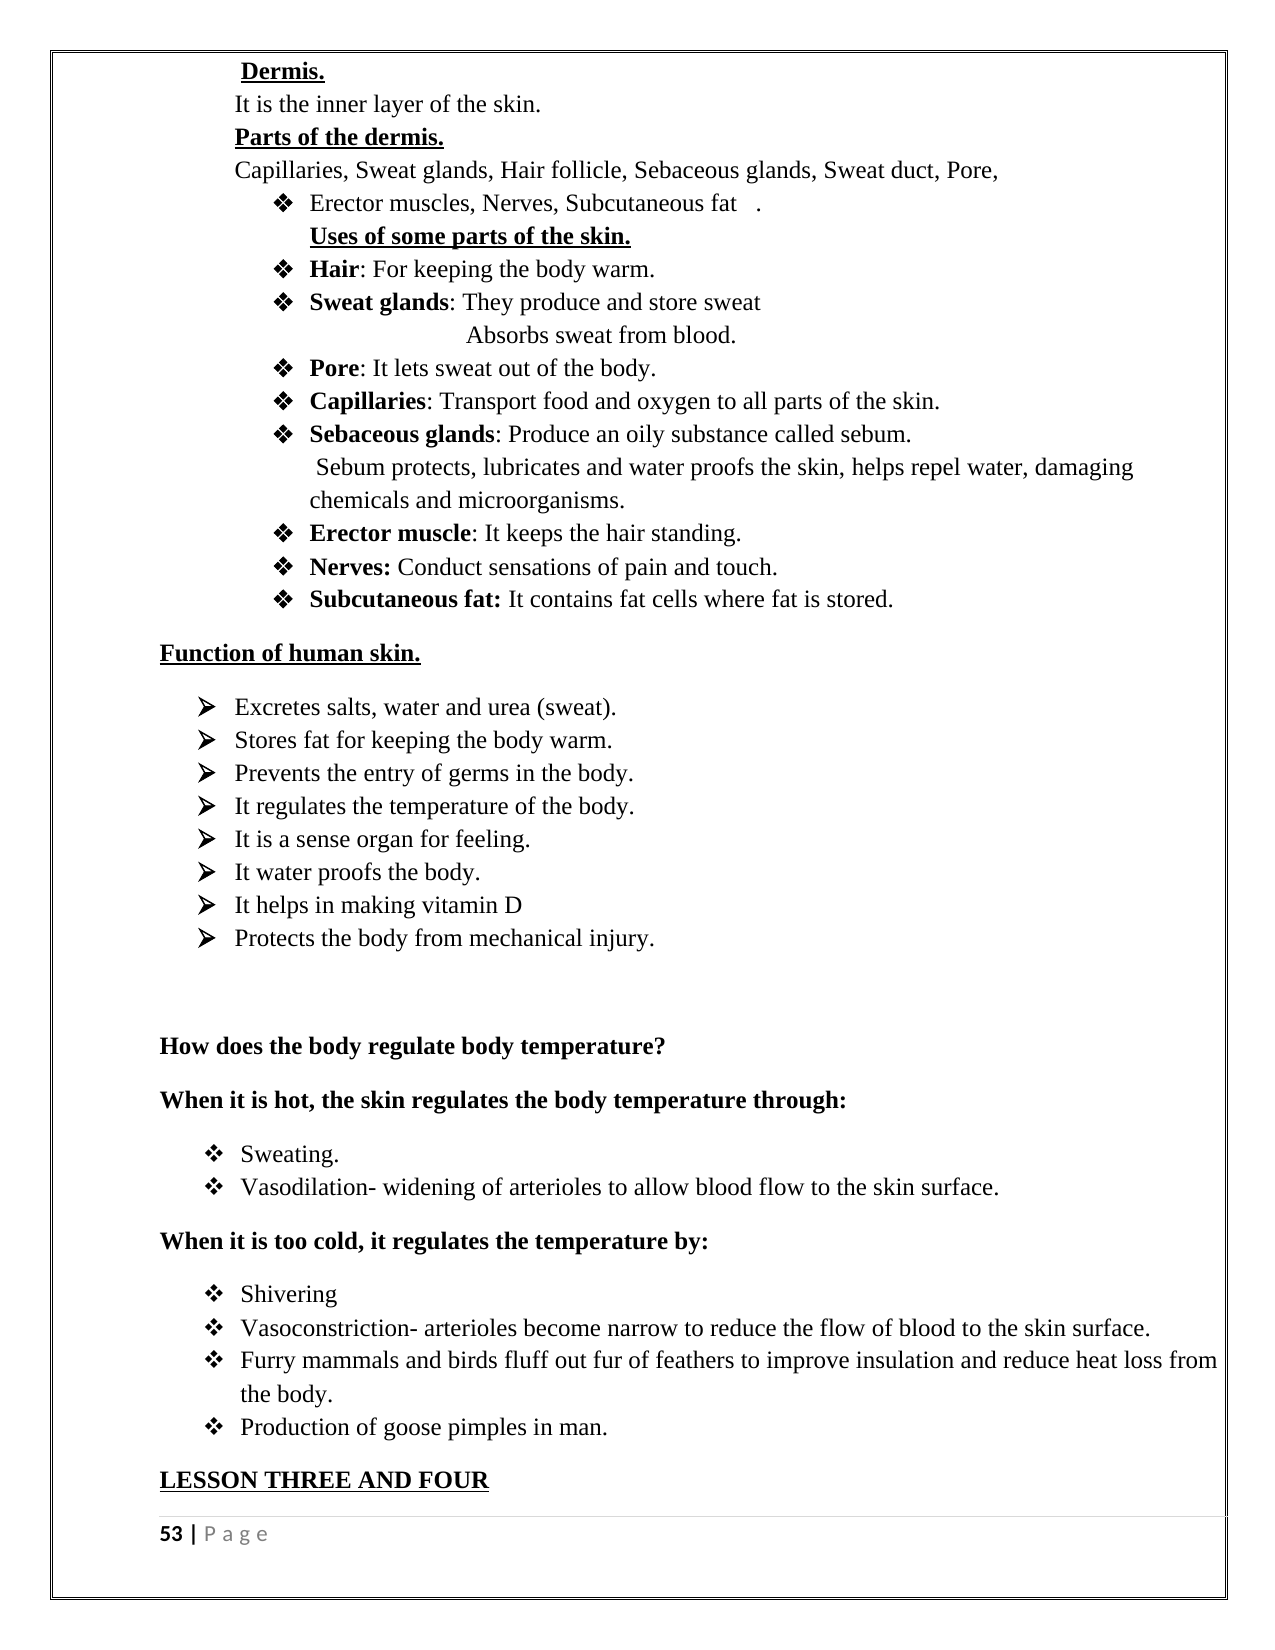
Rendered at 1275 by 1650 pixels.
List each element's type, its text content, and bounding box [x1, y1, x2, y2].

list It helps in making vitamin D [197, 890, 1225, 919]
list Pore: It lets sweat out of the body. [272, 353, 1225, 382]
text How does the body regulate body temperature? [159, 1031, 1225, 1060]
text Function of human skin. [159, 638, 1225, 667]
list Sebaceous glands: Produce an oily substance called sebum. Sebum protects, lubricates and water proofs the skin, helps repel water, damaging chemicals and microorganisms. [272, 419, 1225, 514]
list Prevents the entry of germs in the body. [197, 758, 1225, 787]
list Furry mammals and birds fluff out fur of feathers to improve insulation and reduce heat loss from the body. [203, 1346, 1225, 1407]
list Erector muscles, Nerves, Subcutaneous fat . Uses of some parts of the skin. [272, 188, 1225, 250]
list Sweat glands: They produce and store sweat Absorbs sweat from blood. [272, 287, 1225, 349]
list Subcutaneous fat: It contains fat cells where fat is stored. [272, 584, 1225, 613]
list Capillaries: Transport food and oxygen to all parts of the skin. [272, 386, 1225, 415]
text When it is too cold, it regulates the temperature by: [159, 1226, 1225, 1254]
list Excretes salts, water and urea (sweat). [197, 692, 1225, 721]
text When it is hot, the skin regulates the body temperature through: [159, 1085, 1225, 1114]
list It regulates the temperature of the body. [197, 791, 1225, 820]
list Production of goose pimples in man. [203, 1412, 1225, 1440]
list It is a sense organ for feeling. [197, 824, 1225, 853]
list Shivering [203, 1279, 1225, 1308]
list Erector muscle: It keeps the hair standing. [272, 518, 1225, 547]
list Nerves: Conduct sensations of pain and touch. [272, 552, 1225, 580]
list Vasodilation- widening of arterioles to allow blood flow to the skin surface. [203, 1172, 1225, 1201]
list Dermis. It is the inner layer of the skin. Parts of the dermis. [234, 56, 1225, 151]
text LESSON THREE AND FOUR [159, 1466, 1225, 1494]
list Capillaries, Sweat glands, Hair follicle, Sebaceous glands, Sweat duct, Pore, [234, 155, 1225, 184]
list Protects the body from mechanical injury. [197, 923, 1225, 952]
list It water proofs the body. [197, 857, 1225, 886]
list Vasoconstriction- arterioles become narrow to reduce the flow of blood to the skin surface. [203, 1313, 1225, 1341]
list Stores fat for keeping the body warm. [197, 725, 1225, 754]
list Hair: For keeping the body warm. [272, 254, 1225, 283]
list Sweating. [203, 1139, 1225, 1168]
